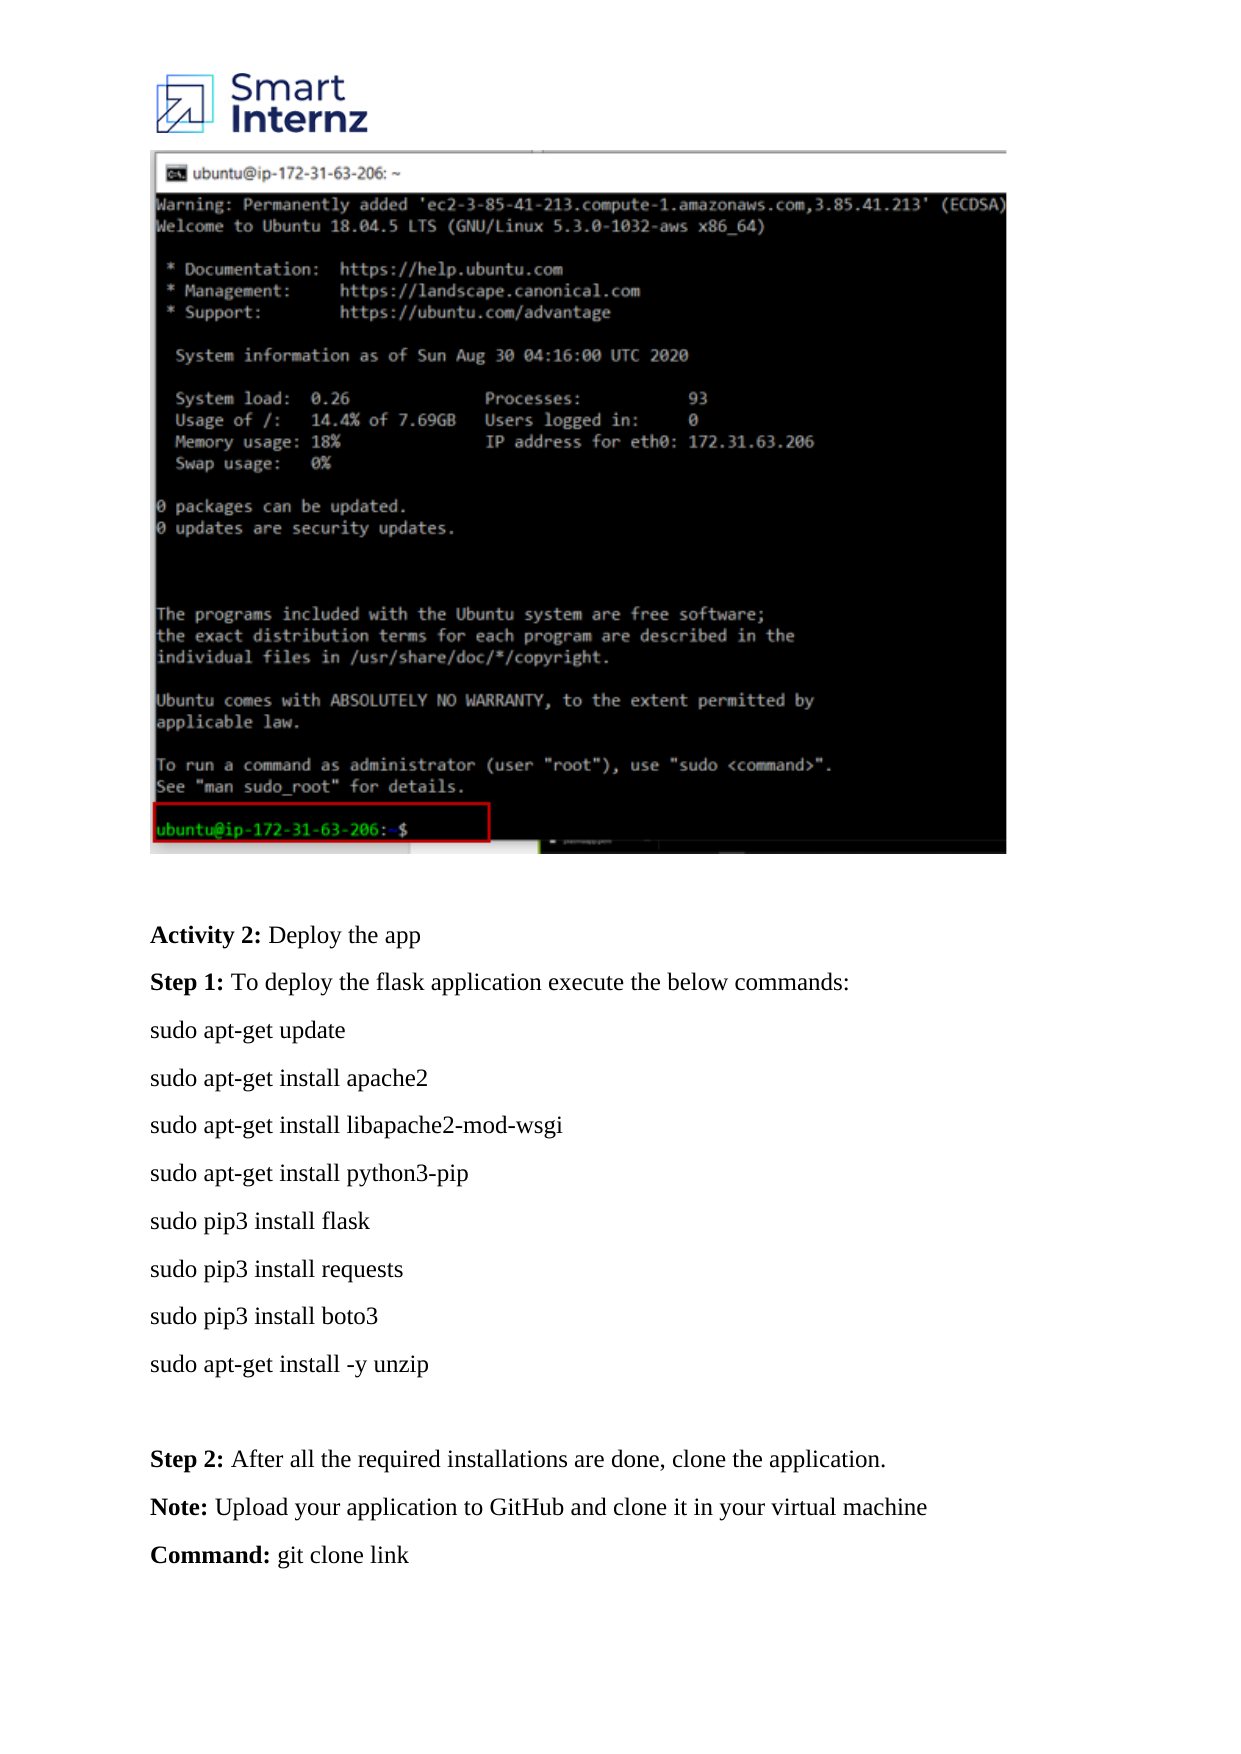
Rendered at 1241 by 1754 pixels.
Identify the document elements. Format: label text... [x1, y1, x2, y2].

text Step 2: After all the required installations are done, clone the application. [150, 1444, 1090, 1473]
text sudo apt-get install libapache2-mod-wsgi [150, 1111, 1090, 1139]
text sudo pip3 install boto3 [150, 1301, 1090, 1330]
text sudo apt-get update [150, 1015, 1090, 1044]
text Step 1: To deploy the flask application execute the below commands: [150, 967, 1090, 996]
text Note: Upload your application to GitHub and clone it in your virtual machine [150, 1492, 1090, 1521]
text sudo pip3 install requests [150, 1254, 1090, 1282]
text sudo apt-get install python3-pip [150, 1158, 1090, 1187]
text Activity 2: Deploy the app [150, 920, 1090, 948]
text sudo apt-get install -y unzip [150, 1349, 1090, 1378]
text sudo pip3 install flask [150, 1206, 1090, 1235]
picture [150, 150, 1007, 854]
picture [150, 73, 374, 133]
text sudo apt-get install apache2 [150, 1063, 1090, 1092]
text Command: git clone link [150, 1540, 1090, 1569]
